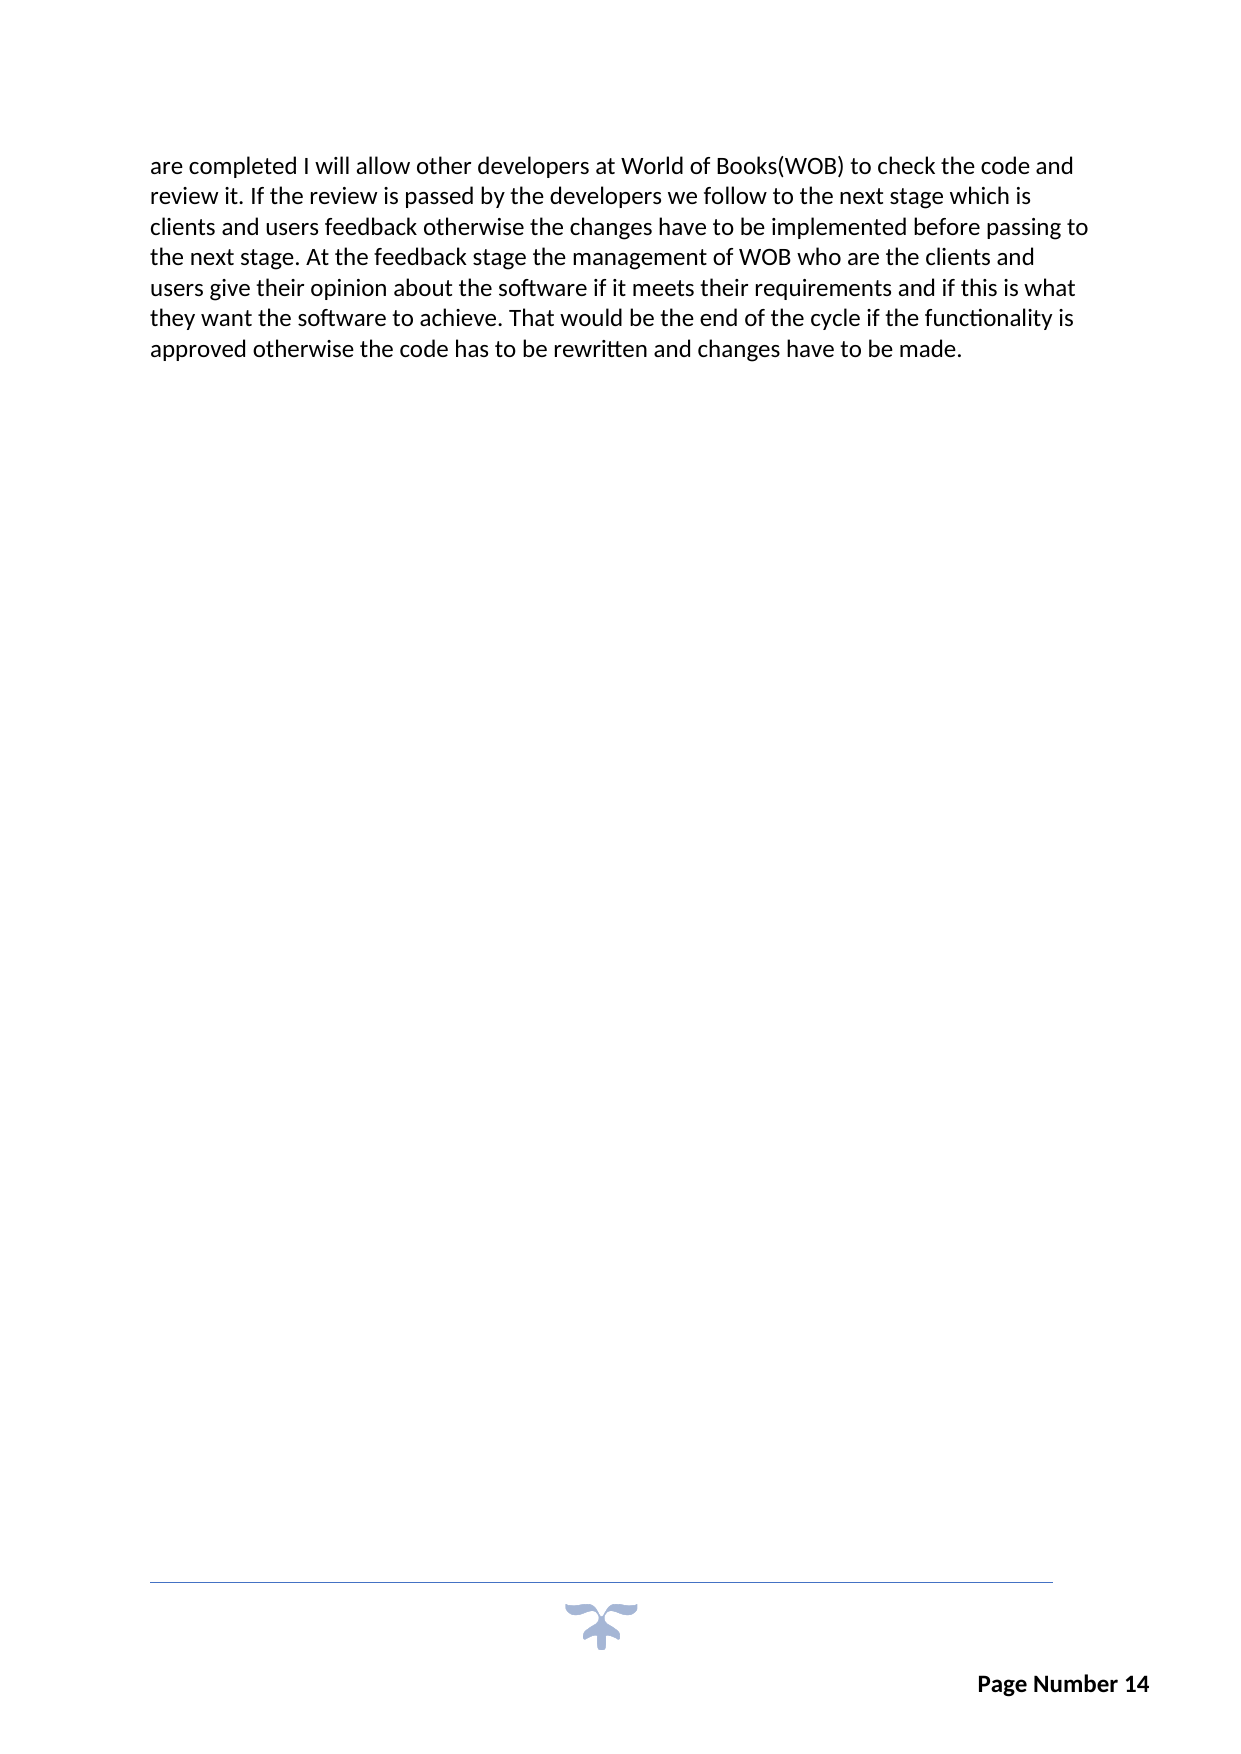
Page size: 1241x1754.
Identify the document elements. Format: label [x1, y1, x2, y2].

text [150, 150, 1090, 364]
